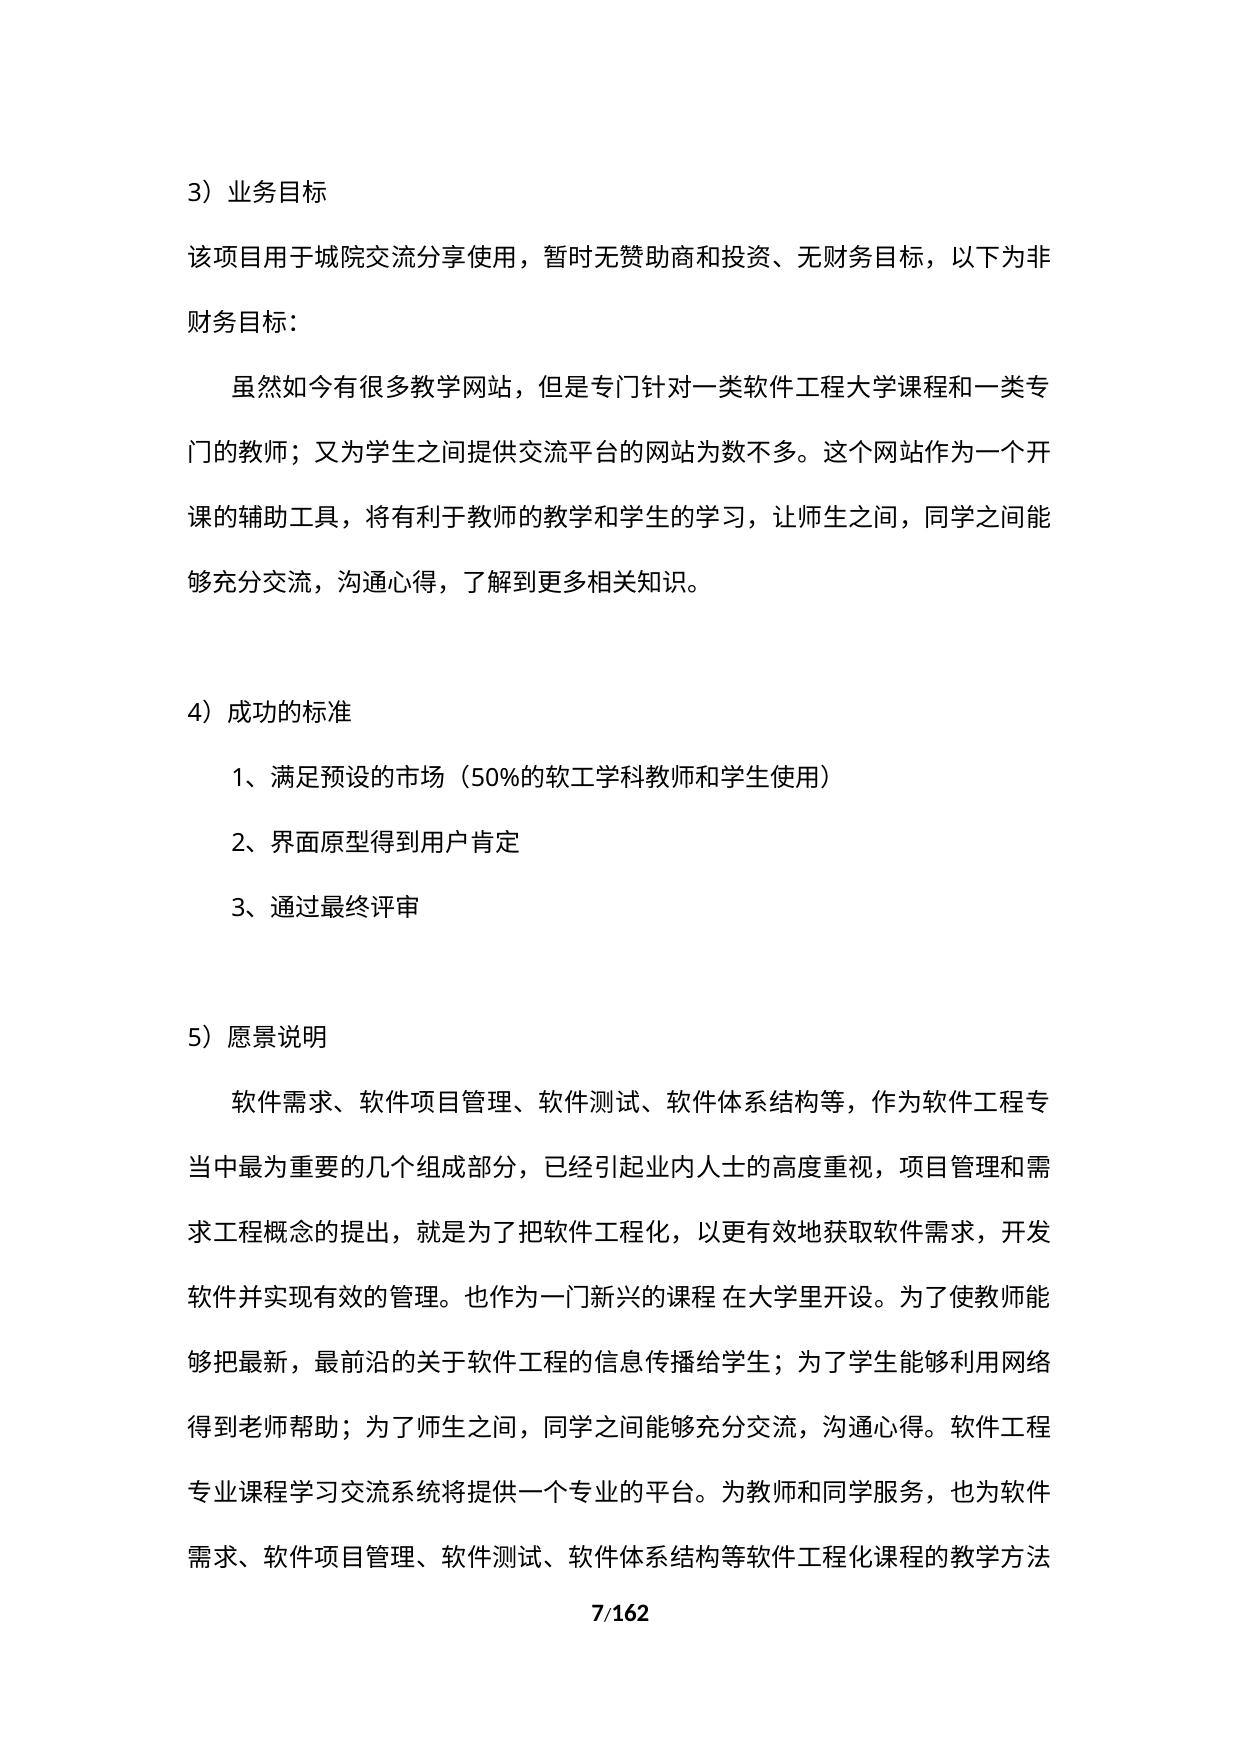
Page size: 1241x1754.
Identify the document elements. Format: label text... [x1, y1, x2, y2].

text 该项目用于城院交流分享使用，暂时无赞助商和投资、无财务目标，以下为非财务目标： [187, 223, 1053, 353]
text 4）成功的标准 [187, 678, 1053, 743]
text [187, 1068, 1053, 1588]
text 5）愿景说明 [187, 1003, 1053, 1068]
text 虽然如今有很多教学网站，但是专门针对一类软件工程大学课程和一类专门的教师；又为学生之间提供交流平台的网站为数不多。这个网站作为一个开课的辅助工具，将有利于教师的教学和学生的学习，让师生之间，同学之间能够充分交流，沟通心得，了解到更多相关知识。 [187, 353, 1053, 613]
text 3）业务目标 [187, 158, 1053, 223]
text 2、界面原型得到用户肯定 [187, 808, 1053, 873]
text 1、满足预设的市场（50%的软工学科教师和学生使用） [187, 743, 1053, 808]
text 3、通过最终评审 [187, 873, 1053, 938]
